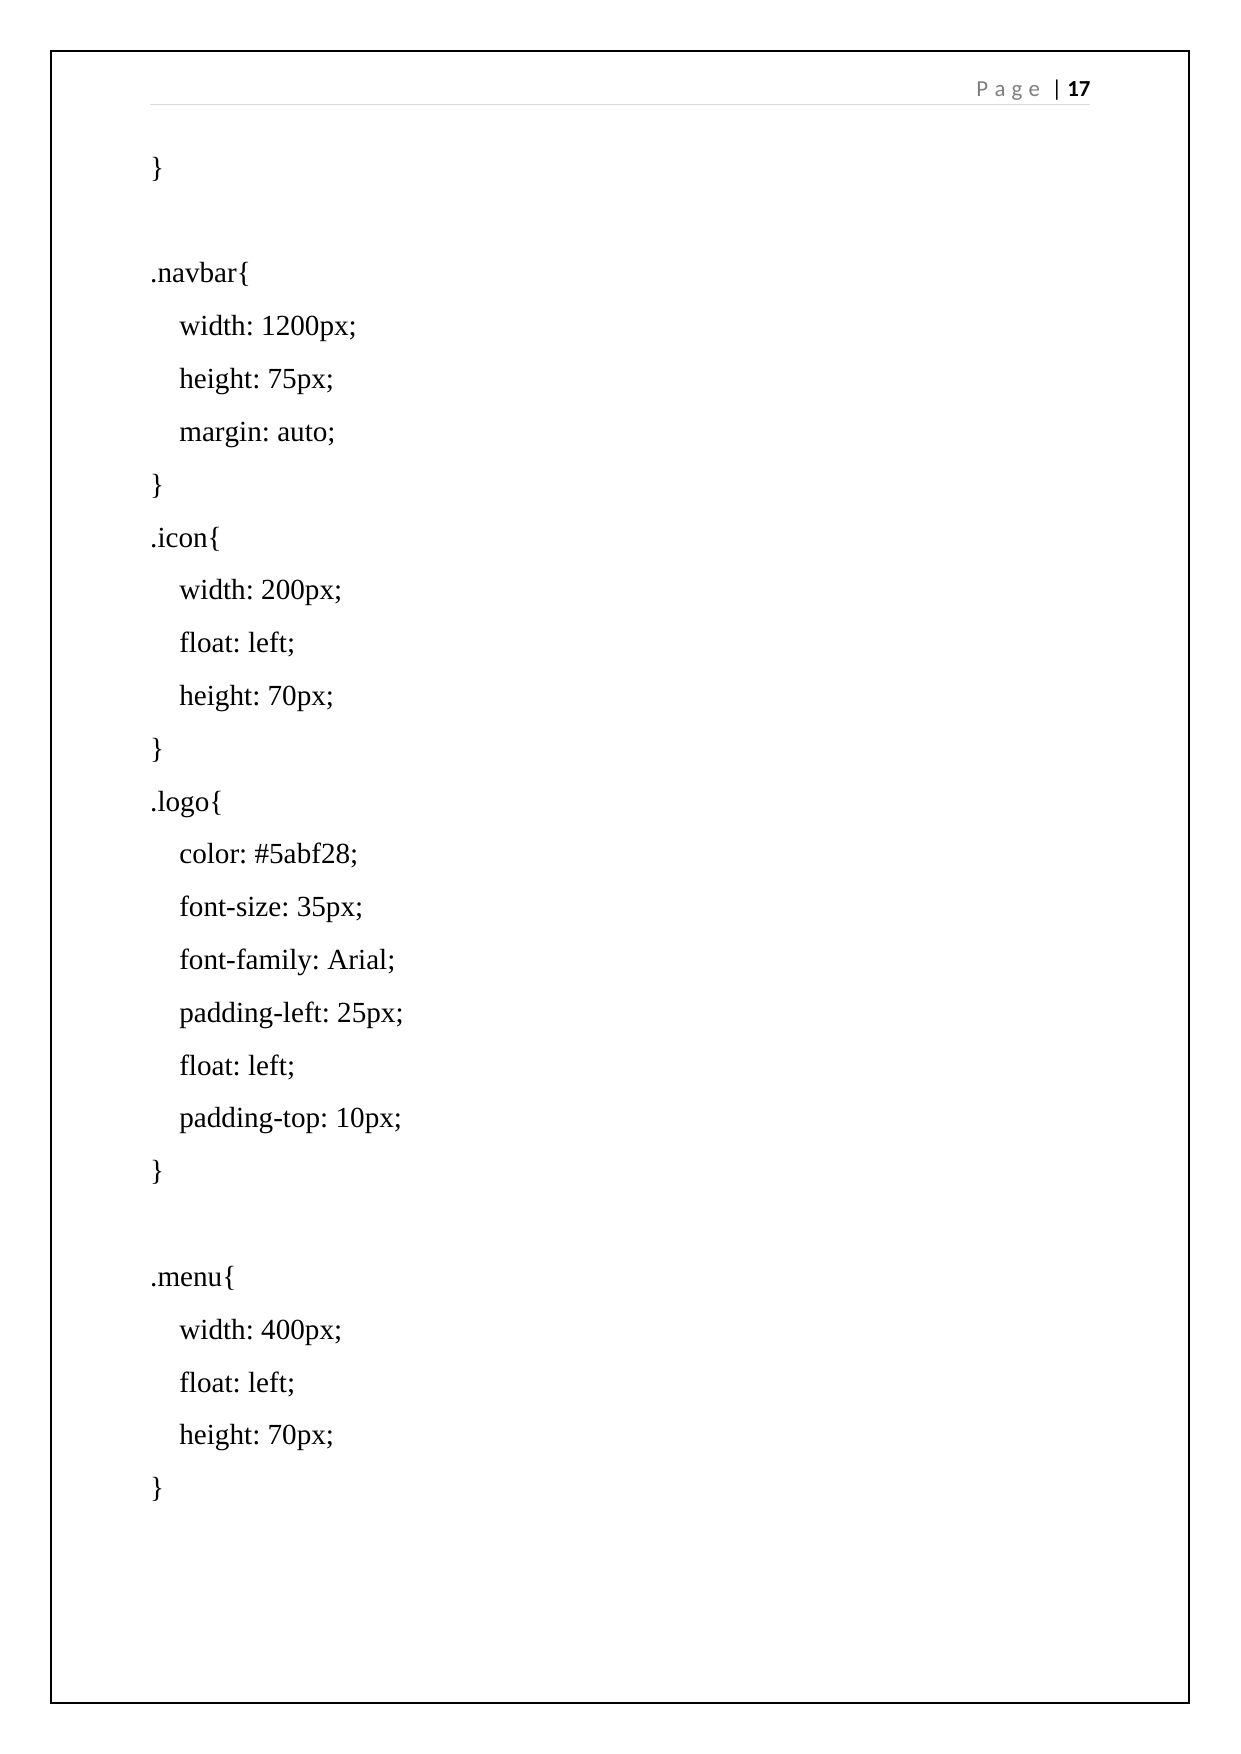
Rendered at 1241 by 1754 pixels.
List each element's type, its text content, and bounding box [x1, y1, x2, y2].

text .menu{ [150, 1259, 1090, 1293]
text float: left; [150, 1365, 1090, 1398]
text width: 1200px; [150, 308, 1090, 342]
text .icon{ [150, 520, 1090, 553]
text height: 70px; [150, 678, 1090, 712]
text width: 400px; [150, 1312, 1090, 1345]
text } [150, 1470, 1090, 1504]
text } [150, 1153, 1090, 1187]
text font-size: 35px; [150, 889, 1090, 923]
text padding-top: 10px; [150, 1101, 1090, 1134]
text height: 75px; [150, 361, 1090, 395]
text } [150, 731, 1090, 764]
text font-family: Arial; [150, 942, 1090, 976]
text height: 70px; [150, 1417, 1090, 1451]
text width: 200px; [150, 572, 1090, 606]
text padding-left: 25px; [150, 995, 1090, 1028]
text } [150, 150, 1090, 183]
text .logo{ [150, 784, 1090, 817]
text float: left; [150, 625, 1090, 659]
text margin: auto; [150, 414, 1090, 448]
text color: #5abf28; [150, 837, 1090, 870]
text float: left; [150, 1048, 1090, 1081]
text } [150, 467, 1090, 500]
text .navbar{ [150, 256, 1090, 289]
